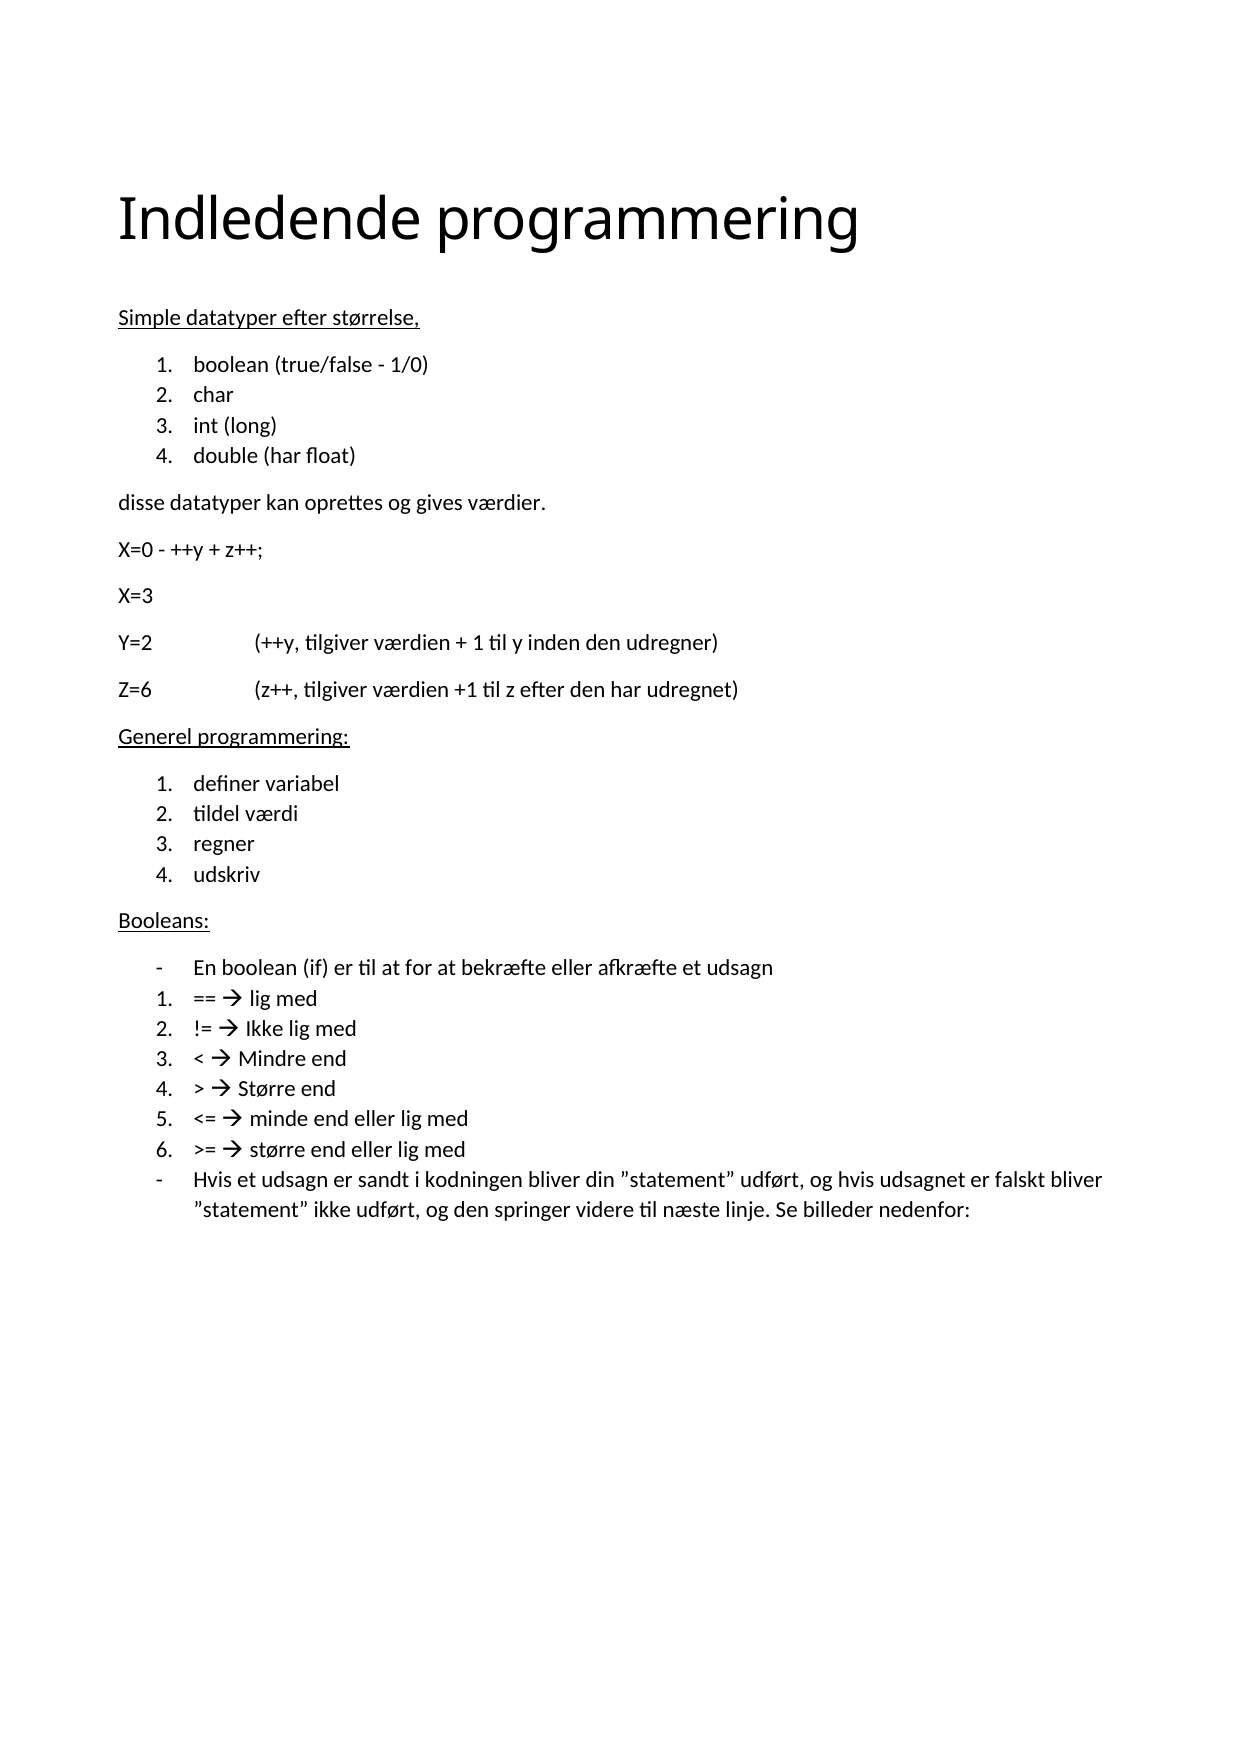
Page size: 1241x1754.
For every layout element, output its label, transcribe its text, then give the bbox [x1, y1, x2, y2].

list udskriv [156, 860, 1122, 888]
list == lig med [156, 984, 1122, 1012]
list != Ikke lig med [156, 1014, 1122, 1042]
list double (har float) [156, 441, 1122, 469]
list int (long) [156, 411, 1122, 439]
title Indledende programmering [118, 177, 1122, 257]
list boolean (true/false - 1/0) [156, 350, 1122, 378]
list > Større end [156, 1074, 1122, 1102]
text X=0 - ++y + z++; [118, 535, 1122, 563]
text Z=6 (z++, tilgiver værdien +1 til z efter den har udregnet) [118, 675, 1122, 703]
text Simple datatyper efter størrelse, [118, 303, 1122, 332]
text Generel programmering: [118, 722, 1122, 750]
list < Mindre end [156, 1044, 1122, 1072]
text Y=2 (++y, tilgiver værdien + 1 til y inden den udregner) [118, 628, 1122, 657]
text Booleans: [118, 907, 1122, 935]
text disse datatyper kan oprettes og gives værdier. [118, 488, 1122, 516]
list <= minde end eller lig med [156, 1104, 1122, 1133]
list En boolean (if) er til at for at bekræfte eller afkræfte et udsagn [156, 953, 1122, 982]
list >= større end eller lig med [156, 1135, 1122, 1163]
list char [156, 381, 1122, 409]
text X=3 [118, 582, 1122, 610]
list definer variabel [156, 769, 1122, 797]
list tildel værdi [156, 799, 1122, 827]
list regner [156, 829, 1122, 858]
list Hvis et udsagn er sandt i kodningen bliver din ”statement” udført, og hvis udsagnet er falskt bliver ”statement” ikke udført, og den springer videre til næste linje. Se billeder nedenfor: [156, 1165, 1122, 1223]
